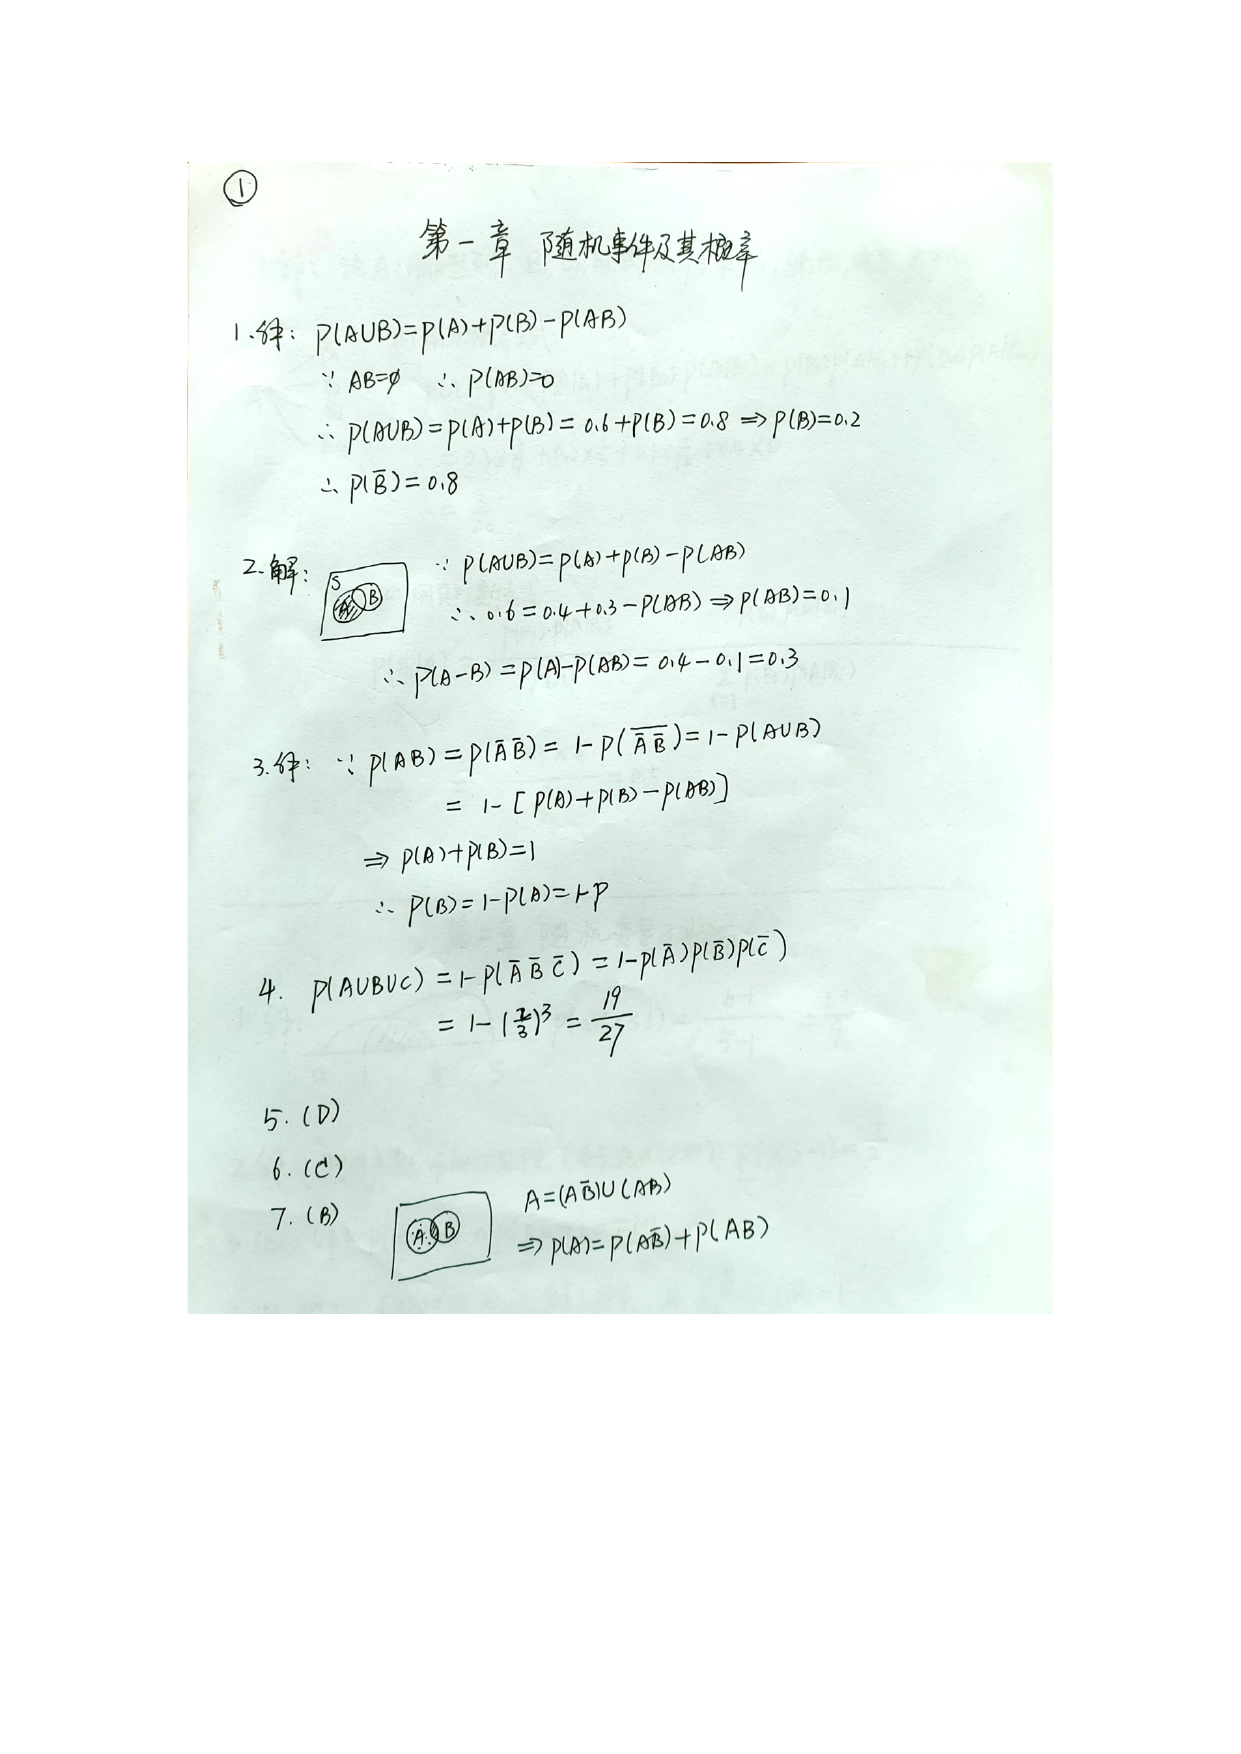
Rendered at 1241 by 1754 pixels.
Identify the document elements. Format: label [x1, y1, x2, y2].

picture [187, 162, 1053, 1314]
